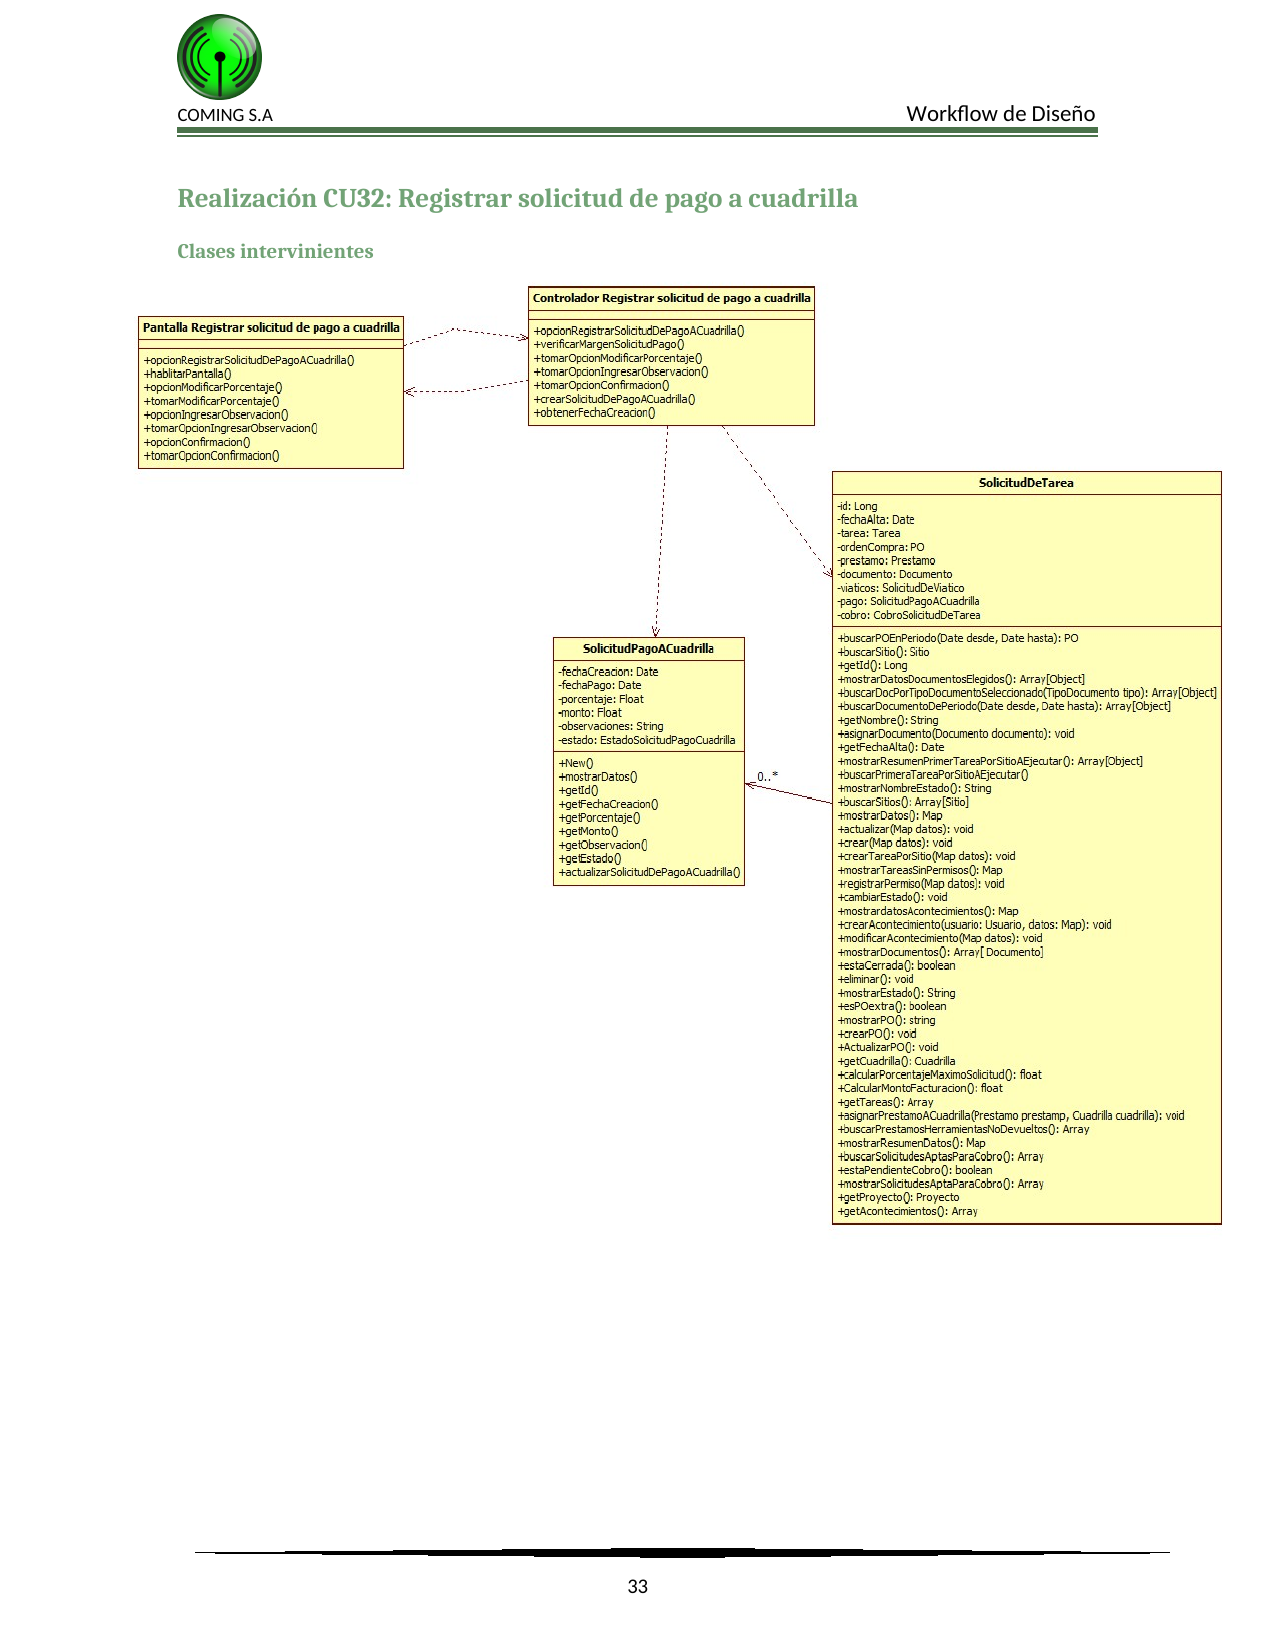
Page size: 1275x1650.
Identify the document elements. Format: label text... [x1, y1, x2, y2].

picture [118, 266, 1241, 1246]
subtitle Clases intervinientes [177, 239, 1098, 263]
subtitle Realización CU32: Registrar solicitud de pago a cuadrilla [177, 183, 1098, 214]
picture [177, 14, 262, 100]
